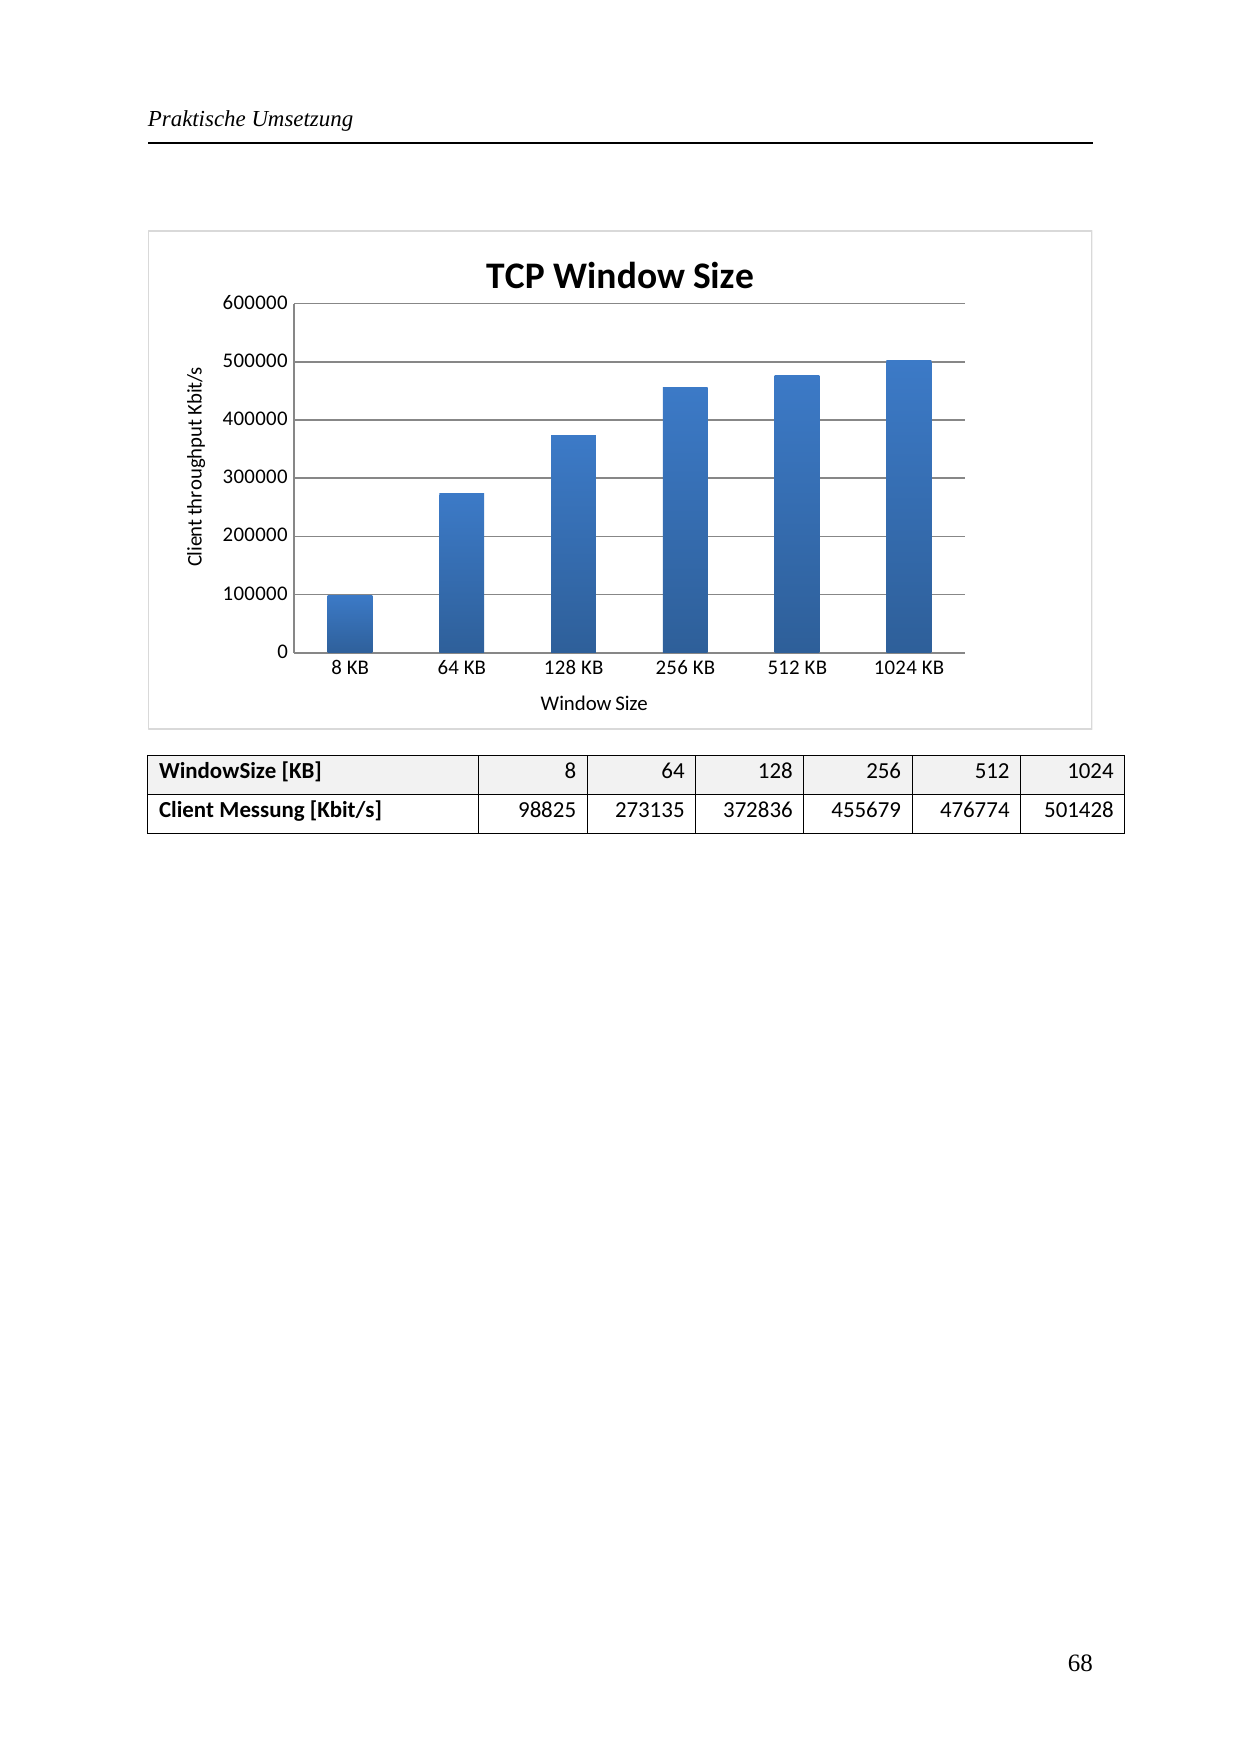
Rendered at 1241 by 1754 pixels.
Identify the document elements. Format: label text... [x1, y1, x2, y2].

table_cell 372836 [696, 795, 803, 832]
table_cell 501428 [1021, 795, 1124, 832]
table_header 128 [696, 756, 803, 794]
table_cell 98825 [479, 795, 587, 832]
table_cell Client Messung [Kbit/s] [148, 795, 478, 832]
table_cell 455679 [804, 795, 912, 832]
table_cell 476774 [913, 795, 1020, 832]
table_header 512 [913, 756, 1020, 794]
table_cell 273135 [588, 795, 695, 832]
table_header WindowSize [KB] [148, 756, 478, 794]
table_header 64 [588, 756, 695, 794]
table_header 256 [804, 756, 912, 794]
table_header 8 [479, 756, 587, 794]
table_header 1024 [1021, 756, 1124, 794]
